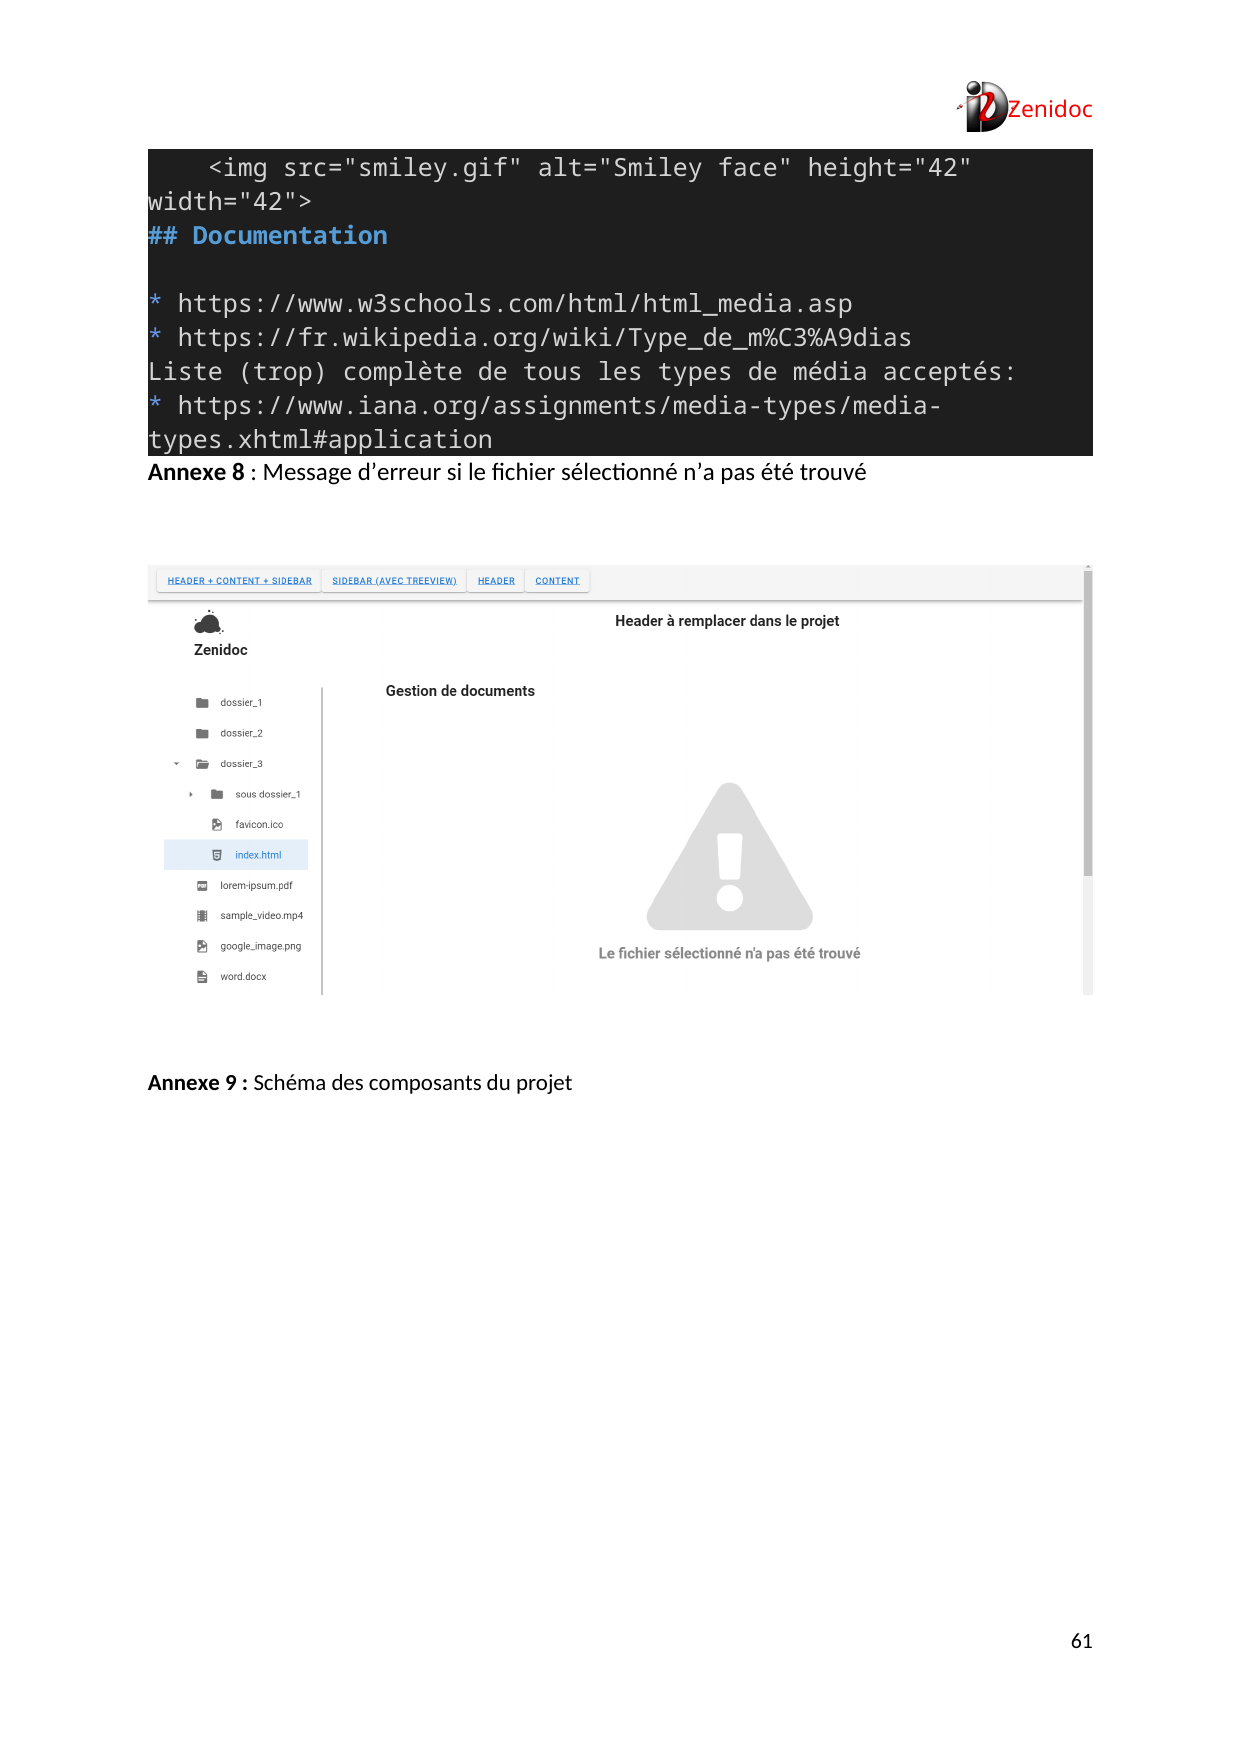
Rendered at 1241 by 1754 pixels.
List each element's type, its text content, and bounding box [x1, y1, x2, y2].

picture [956, 81, 1018, 132]
text ## Documentation [148, 217, 1093, 252]
text * https://www.iana.org/assignments/media-types/media-types.xhtml#application [148, 388, 1093, 456]
text <img src="smiley.gif" alt="Smiley face" height="42" width="42"> [148, 149, 1093, 217]
text Liste (trop) complète de tous les types de média acceptés: [148, 354, 1093, 388]
text Annexe 8 : Message d’erreur si le fichier sélectionné n’a pas été trouvé [148, 456, 1093, 486]
text * https://www.w3schools.com/html/html_media.asp [148, 286, 1093, 320]
picture [147, 565, 1093, 995]
text * https://fr.wikipedia.org/wiki/Type_de_m%C3%A9dias [148, 320, 1093, 354]
picture [1011, 104, 1018, 115]
text Annexe 9 : Schéma des composants du projet [148, 1068, 1093, 1096]
